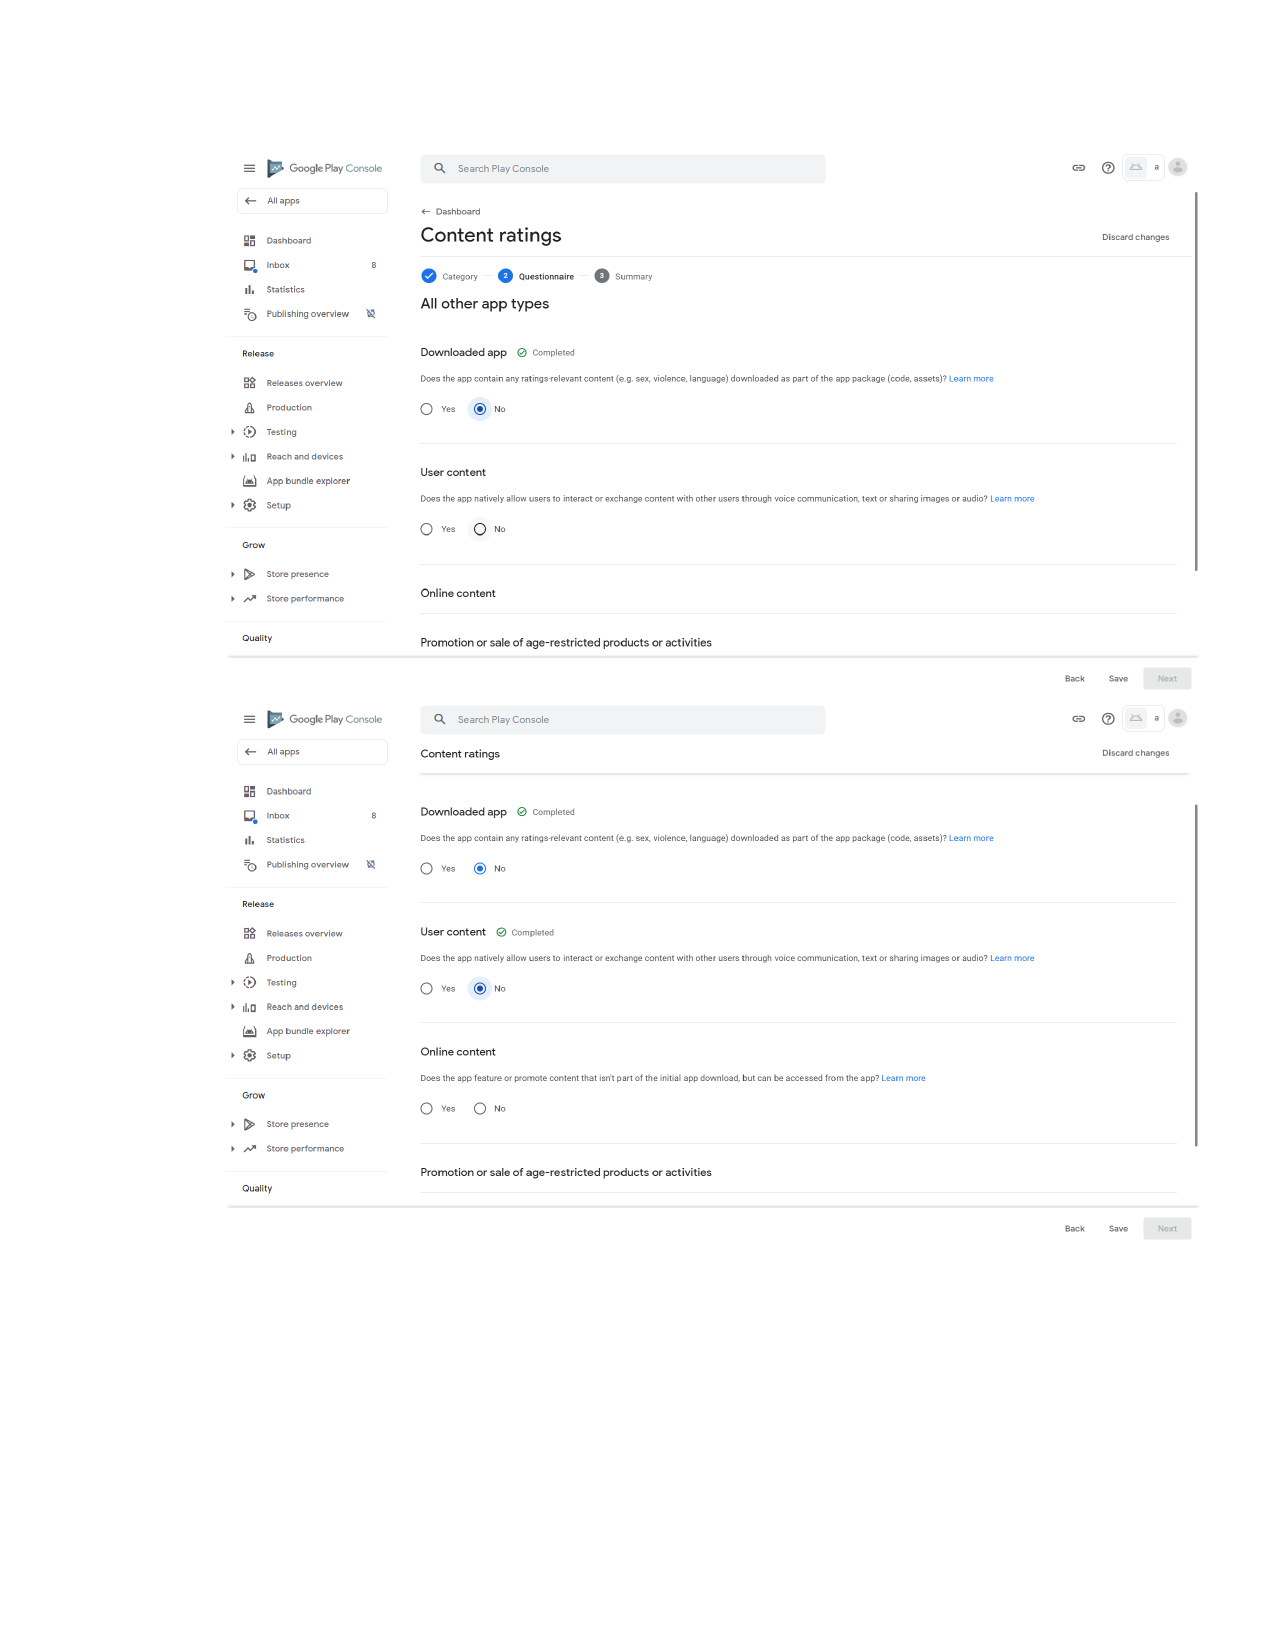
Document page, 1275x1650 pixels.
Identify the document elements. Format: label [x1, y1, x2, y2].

picture [225, 700, 1200, 1249]
picture [225, 150, 1200, 699]
